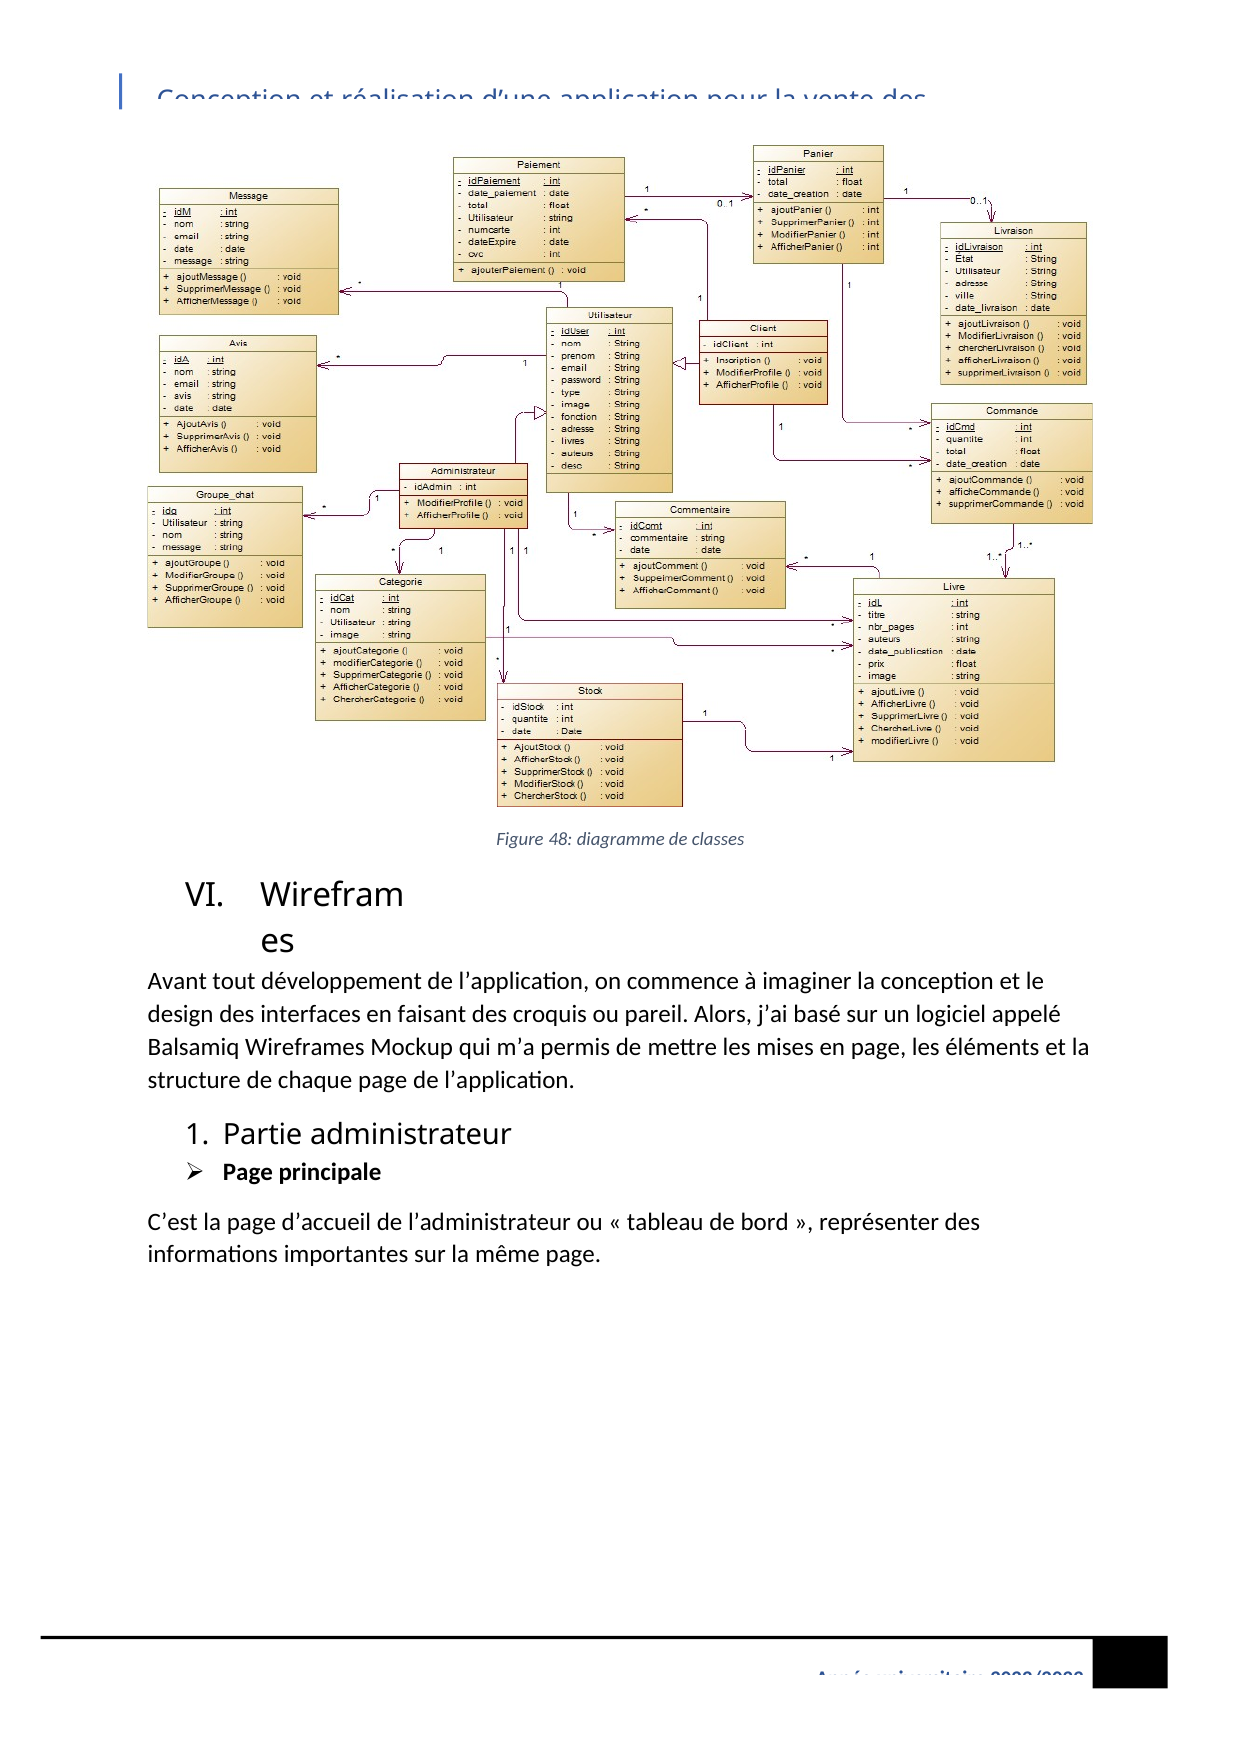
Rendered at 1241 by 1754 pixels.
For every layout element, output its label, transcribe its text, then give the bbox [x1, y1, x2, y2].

subtitle Page principale [185, 1156, 1223, 1187]
text Figure 48: diagramme de classes [496, 827, 1223, 850]
text C’est la page d’accueil de l’administrateur ou « tableau de bord », représenter des informations importantes sur la même page. [147, 1206, 982, 1269]
subtitle Partie administrateur [185, 1113, 1223, 1153]
picture [147, 145, 1093, 807]
text Avant tout développement de l’application, on commence à imaginer la conception et le design des interfaces en faisant des croquis ou pareil. Alors, j’ai basé sur un logiciel appelé Balsamiq Wireframes Mockup qui m’a permis de mettre les mises en page, les éléments et la structure de chaque page de l’application. [147, 965, 1093, 1094]
subtitle Wireframes [185, 871, 415, 962]
